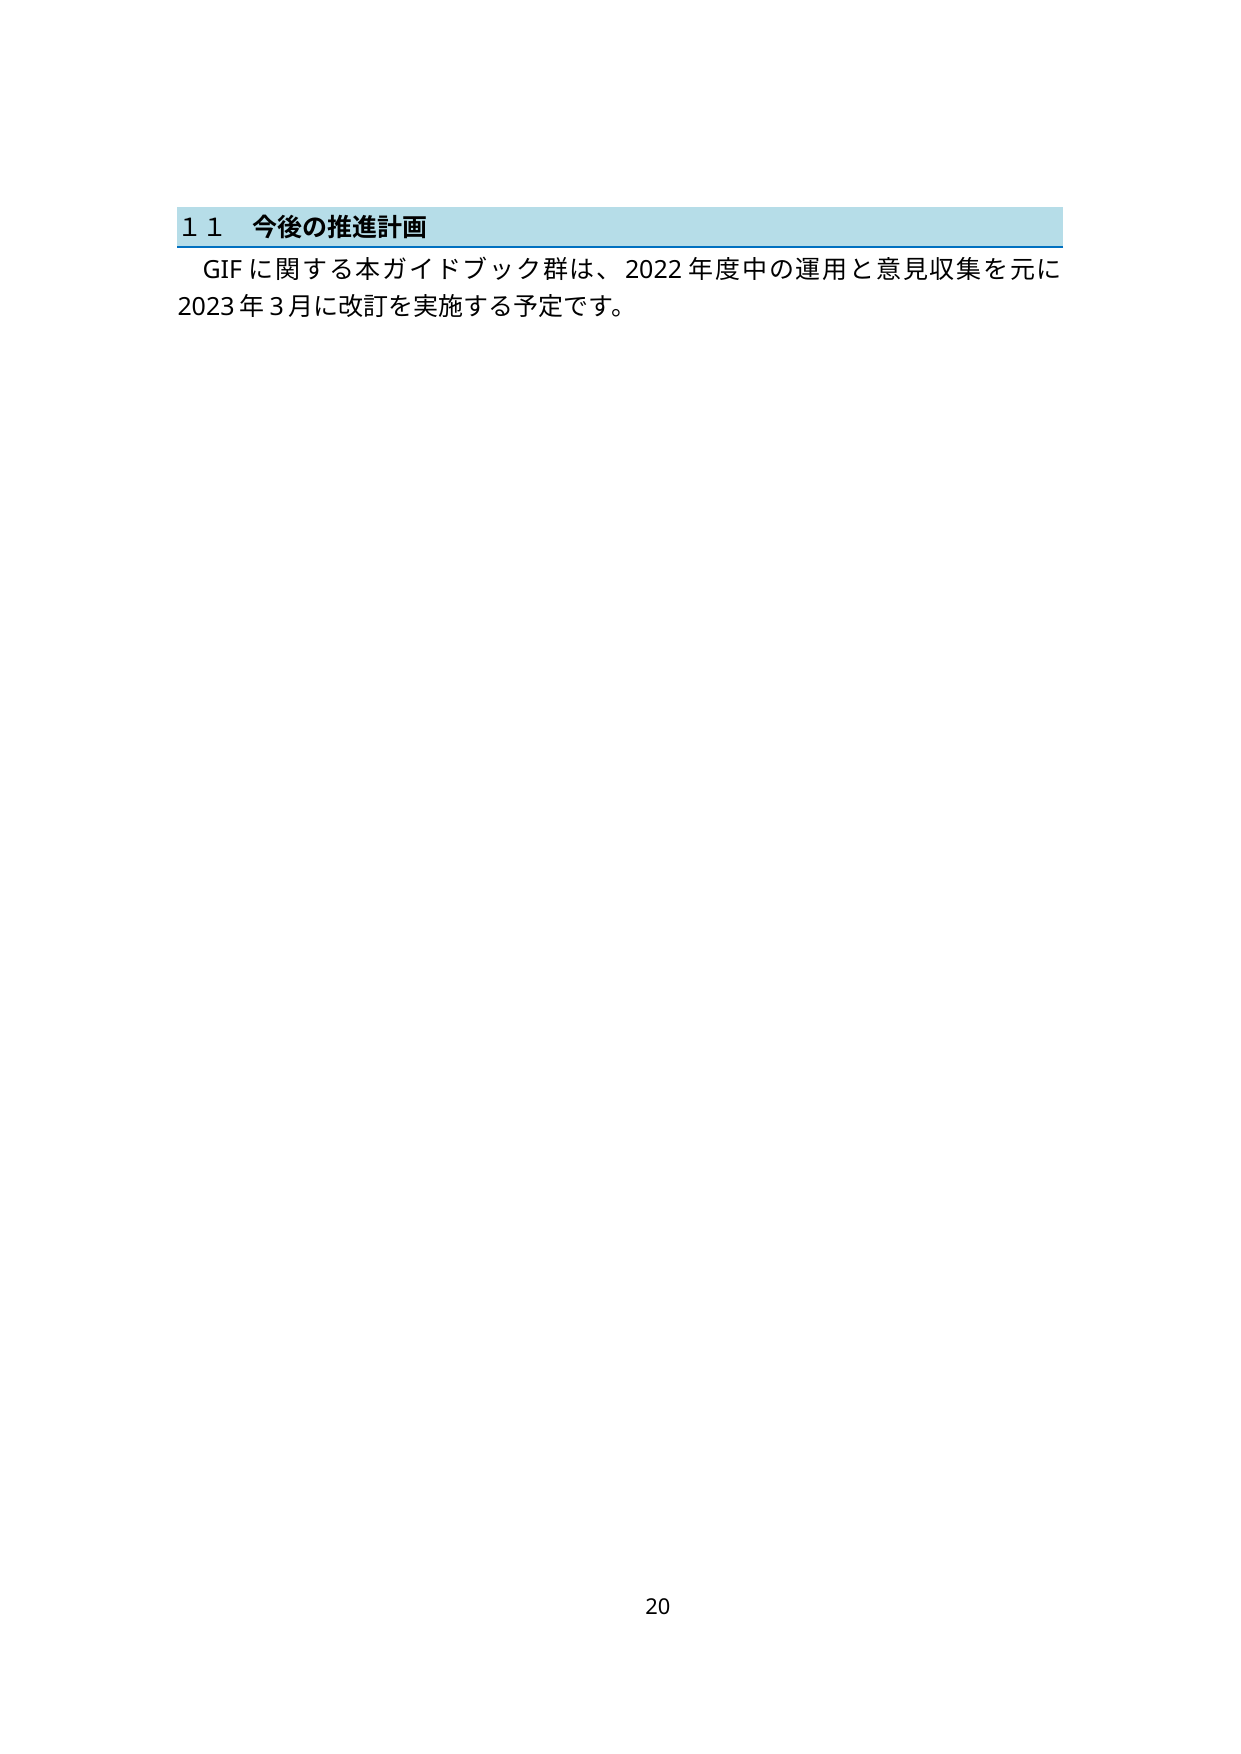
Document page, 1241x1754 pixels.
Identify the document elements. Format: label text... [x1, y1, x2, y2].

text GIFに関する本ガイドブック群は、2022年度中の運用と意見収集を元に2023年3月に改訂を実施する予定です。 [177, 248, 1063, 323]
subtitle 今後の推進計画 [177, 207, 1063, 246]
